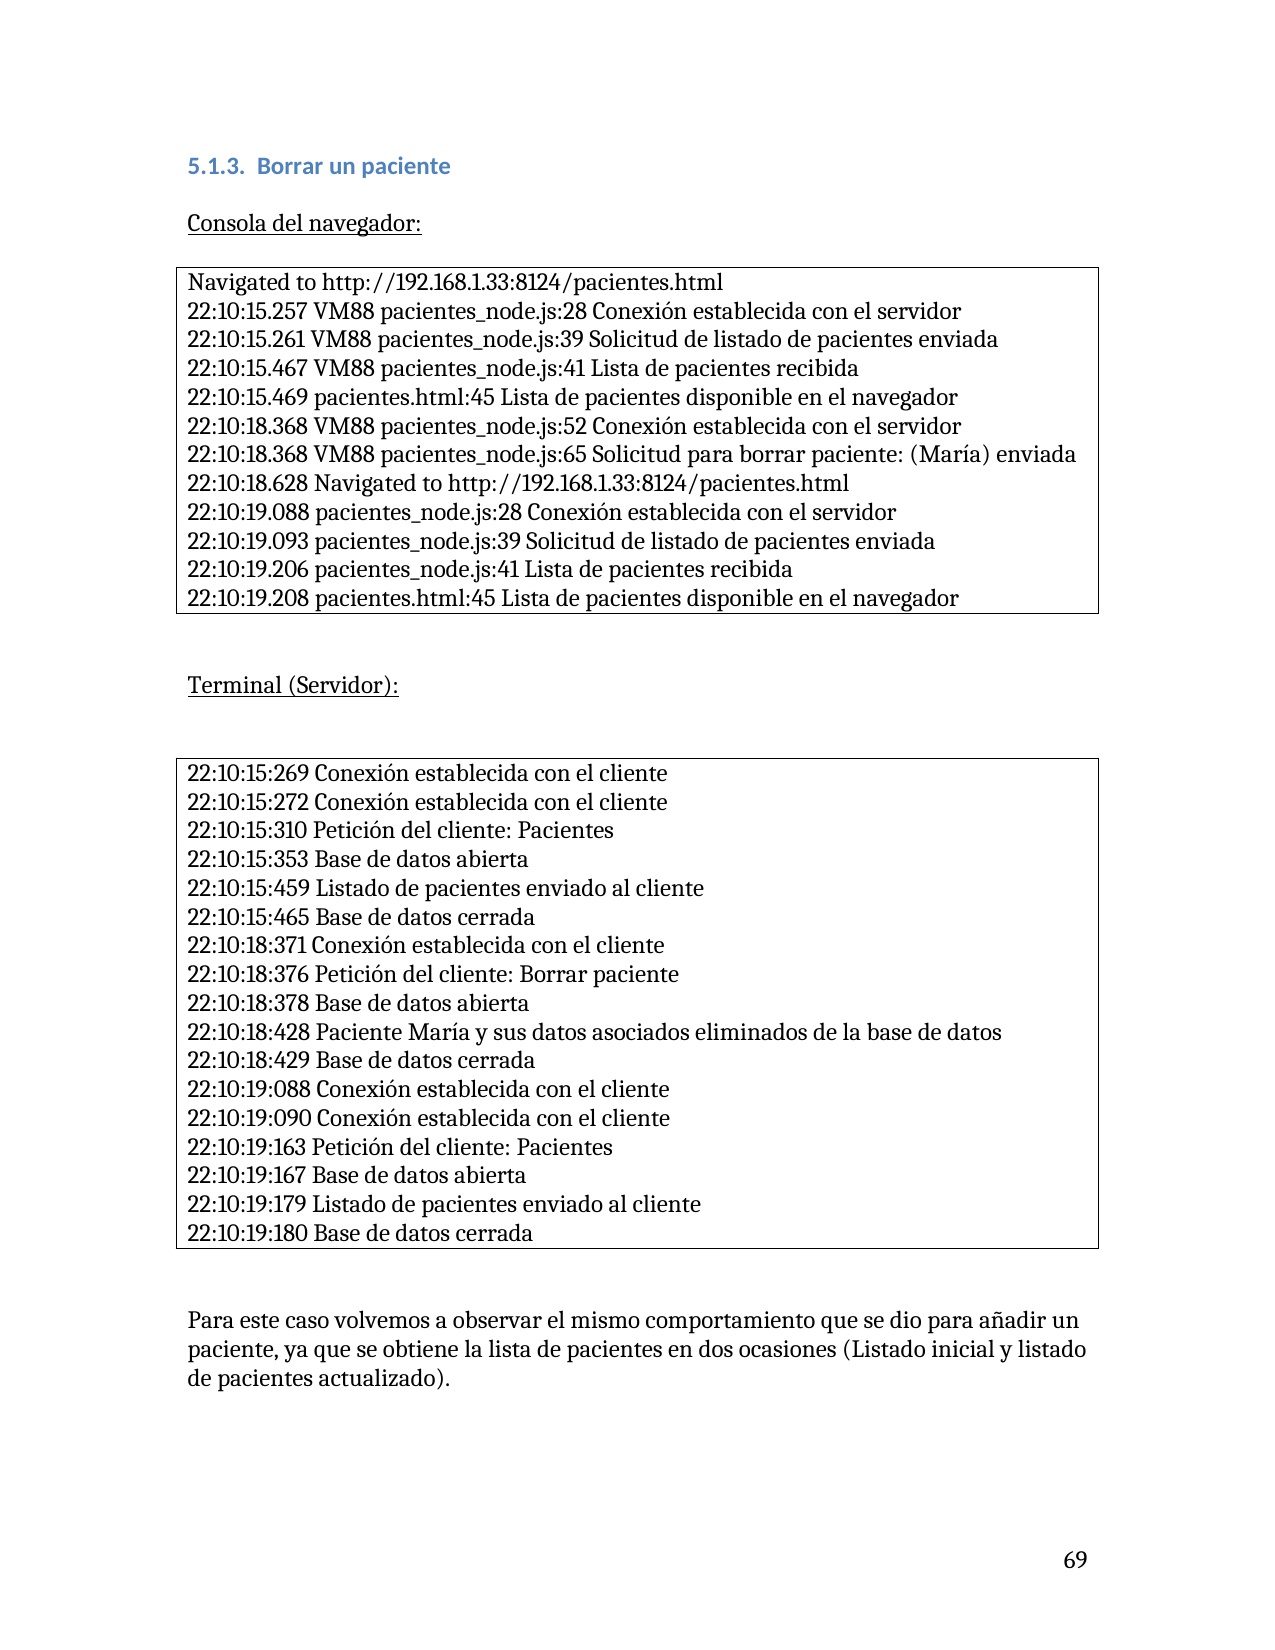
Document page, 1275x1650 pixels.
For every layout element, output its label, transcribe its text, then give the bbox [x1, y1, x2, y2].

text Terminal (Servidor): [187, 671, 1087, 700]
text Consola del navegador: [187, 209, 1087, 238]
text Para este caso volvemos a observar el mismo comportamiento que se dio para añadir un paciente, ya que se obtiene la lista de pacientes en dos ocasiones (Listado inicial y listado de pacientes actualizado). [187, 1306, 1087, 1392]
subtitle 5.1.. Borrar un paciente [187, 150, 1087, 181]
table_header Navigated to http://192.168.1.33:8124/pacientes.html 22:10:15.257 VM88 pacientes_node.js:28 Conexión establecida con el servidor 22:10:15.261 VM88 pacientes_node.js:39 Solicitud de listado de pacientes enviada 22:10:15.467 VM88 pacientes_node.js:41 Lista de pacientes recibida 22:10:15.469 pacientes.html:45 Lista de pacientes disponible en el navegador 22:10:18.368 VM88 pacientes_node.js:52 Conexión establecida con el servidor 22:10:18.368 VM88 pacientes_node.js:65 Solicitud para borrar paciente: (María) enviada 22:10:18.628 Navigated to http://192.168.1.33:8124/pacientes.html 22:10:19.088 pacientes_node.js:28 Conexión establecida con el servidor 22:10:19.093 pacientes_node.js:39 Solicitud de listado de pacientes enviada 22:10:19.206 pacientes_node.js:41 Lista de pacientes recibida 22:10:19.208 pacientes.html:45 Lista de pacientes disponible en el navegador [177, 268, 1098, 613]
table_header 22:10:15:269 Conexión establecida con el cliente 22:10:15:272 Conexión establecida con el cliente 22:10:15:310 Petición del cliente: Pacientes 22:10:15:353 Base de datos abierta 22:10:15:459 Listado de pacientes enviado al cliente 22:10:15:465 Base de datos cerrada 22:10:18:371 Conexión establecida con el cliente 22:10:18:376 Petición del cliente: Borrar paciente 22:10:18:378 Base de datos abierta 22:10:18:428 Paciente María y sus datos asociados eliminados de la base de datos 22:10:18:429 Base de datos cerrada 22:10:19:088 Conexión establecida con el cliente 22:10:19:090 Conexión establecida con el cliente 22:10:19:163 Petición del cliente: Pacientes 22:10:19:167 Base de datos abierta 22:10:19:179 Listado de pacientes enviado al cliente 22:10:19:180 Base de datos cerrada [177, 759, 1098, 1247]
